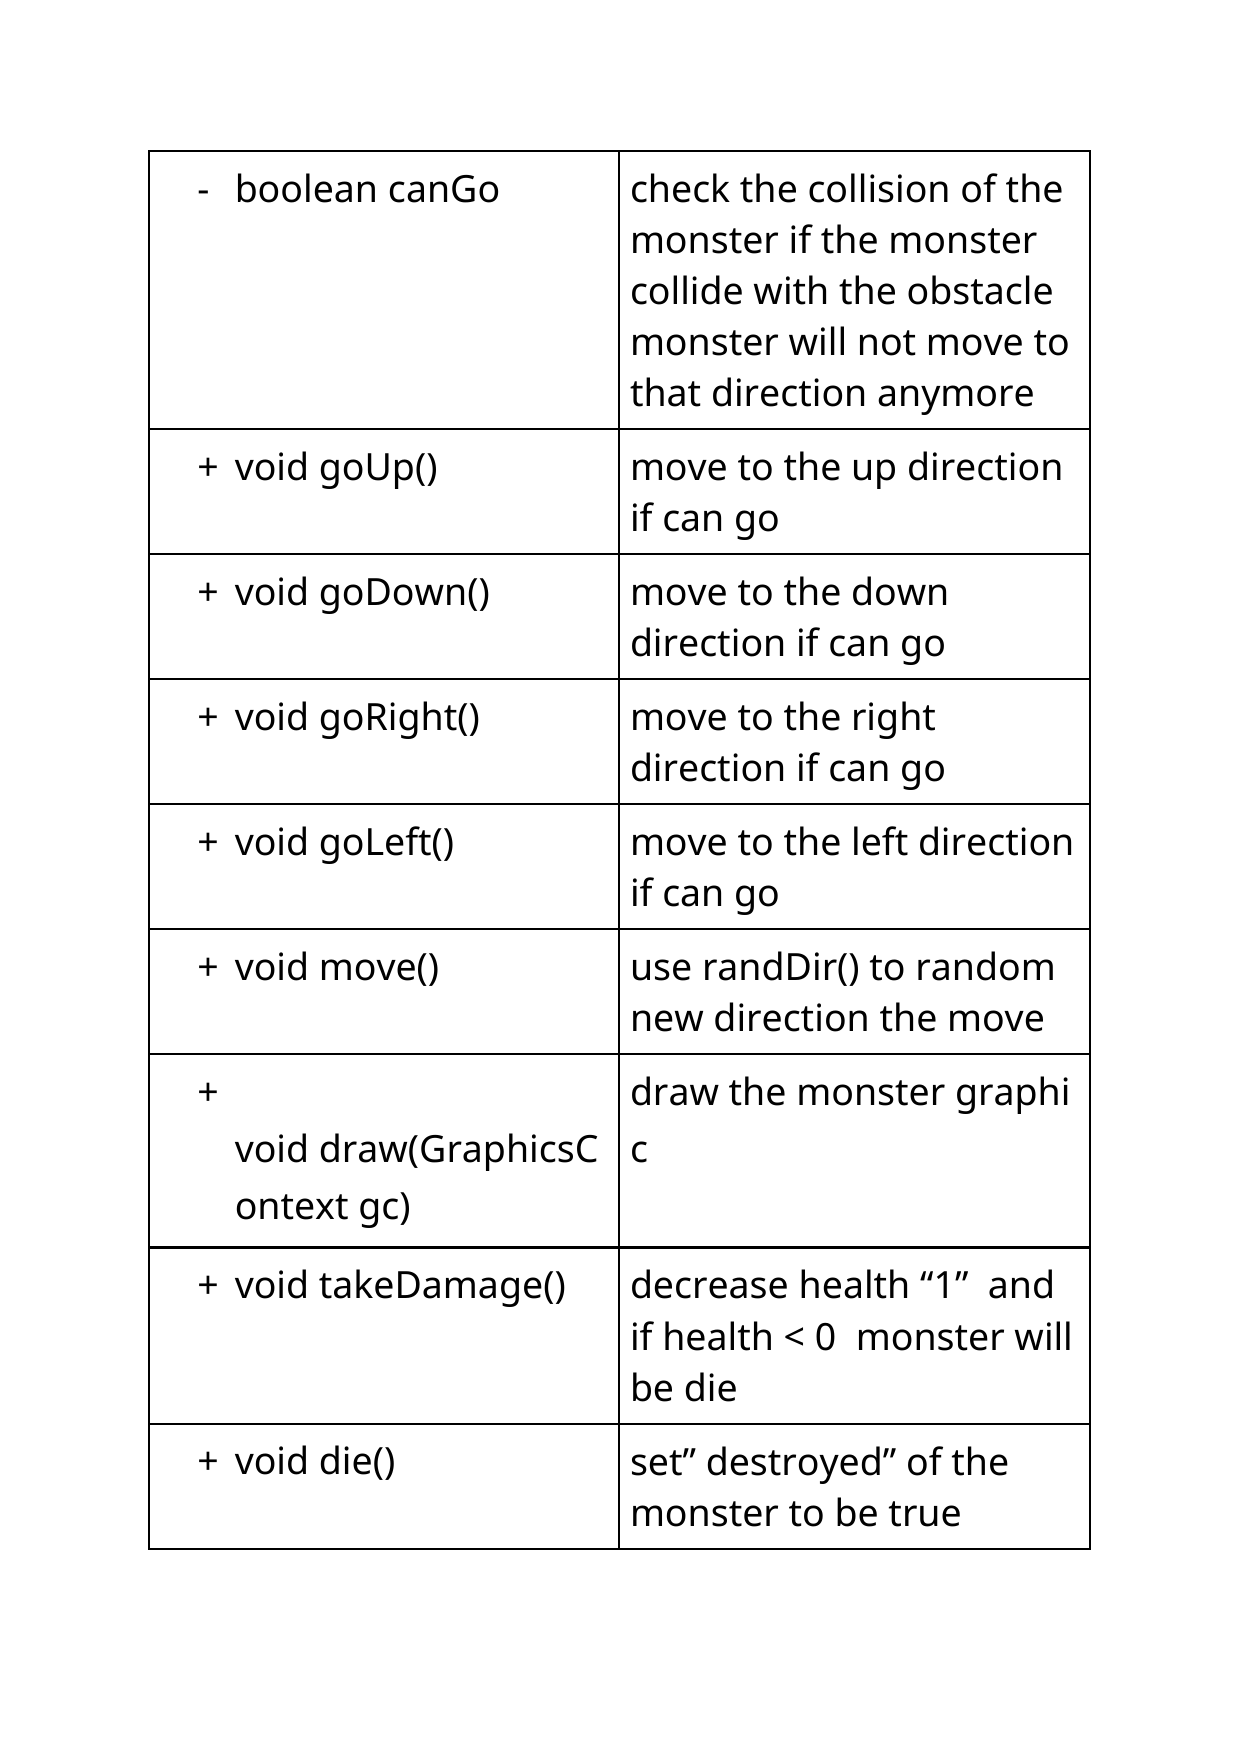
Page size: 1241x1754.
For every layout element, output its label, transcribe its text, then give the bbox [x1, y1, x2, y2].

table_cell void goLeft() [150, 805, 618, 928]
table_cell draw the monster graphic [620, 1055, 1089, 1246]
table_cell set” destroyed” of the monster to be true [620, 1425, 1089, 1547]
table_cell void goRight() [150, 680, 618, 803]
table_cell void draw(GraphicsContext gc) [150, 1055, 618, 1246]
table_cell use randDir() to random new direction the move [620, 930, 1089, 1053]
table_cell void goUp() [150, 430, 618, 553]
table_cell void die() [150, 1425, 618, 1547]
table_cell boolean canGo [150, 152, 618, 428]
table_cell move to the left direction if can go [620, 805, 1089, 928]
table_cell check the collision of the monster if the monster collide with the obstacle monster will not move to that direction anymore [620, 152, 1089, 428]
table_cell move to the right direction if can go [620, 680, 1089, 803]
table_cell move to the down direction if can go [620, 555, 1089, 678]
table_cell void move() [150, 930, 618, 1053]
table_cell void takeDamage() [150, 1249, 618, 1422]
table_cell move to the up direction if can go [620, 430, 1089, 553]
table_cell void goDown() [150, 555, 618, 678]
table_cell decrease health “1” and if health < 0 monster will be die [620, 1249, 1089, 1422]
